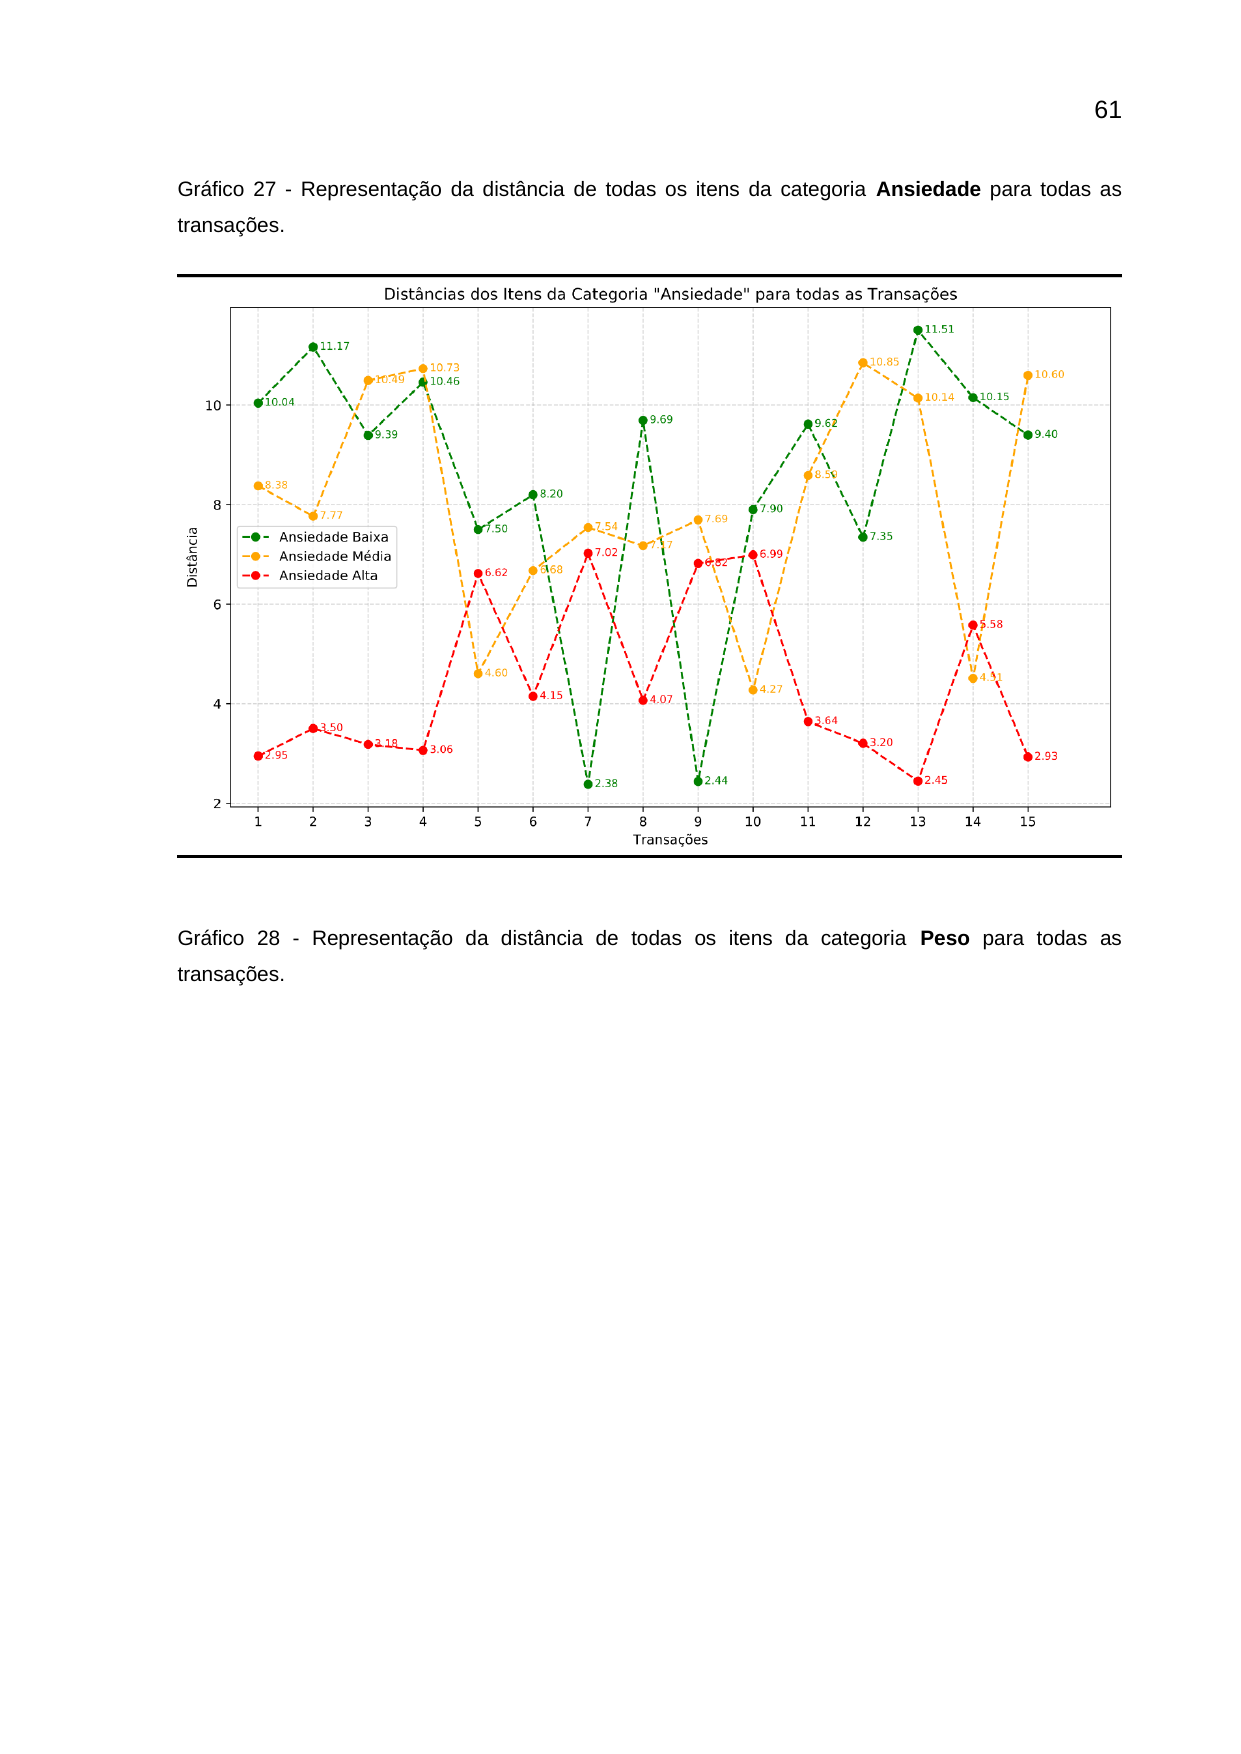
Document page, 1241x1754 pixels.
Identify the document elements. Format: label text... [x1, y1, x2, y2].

picture [177, 277, 1123, 855]
